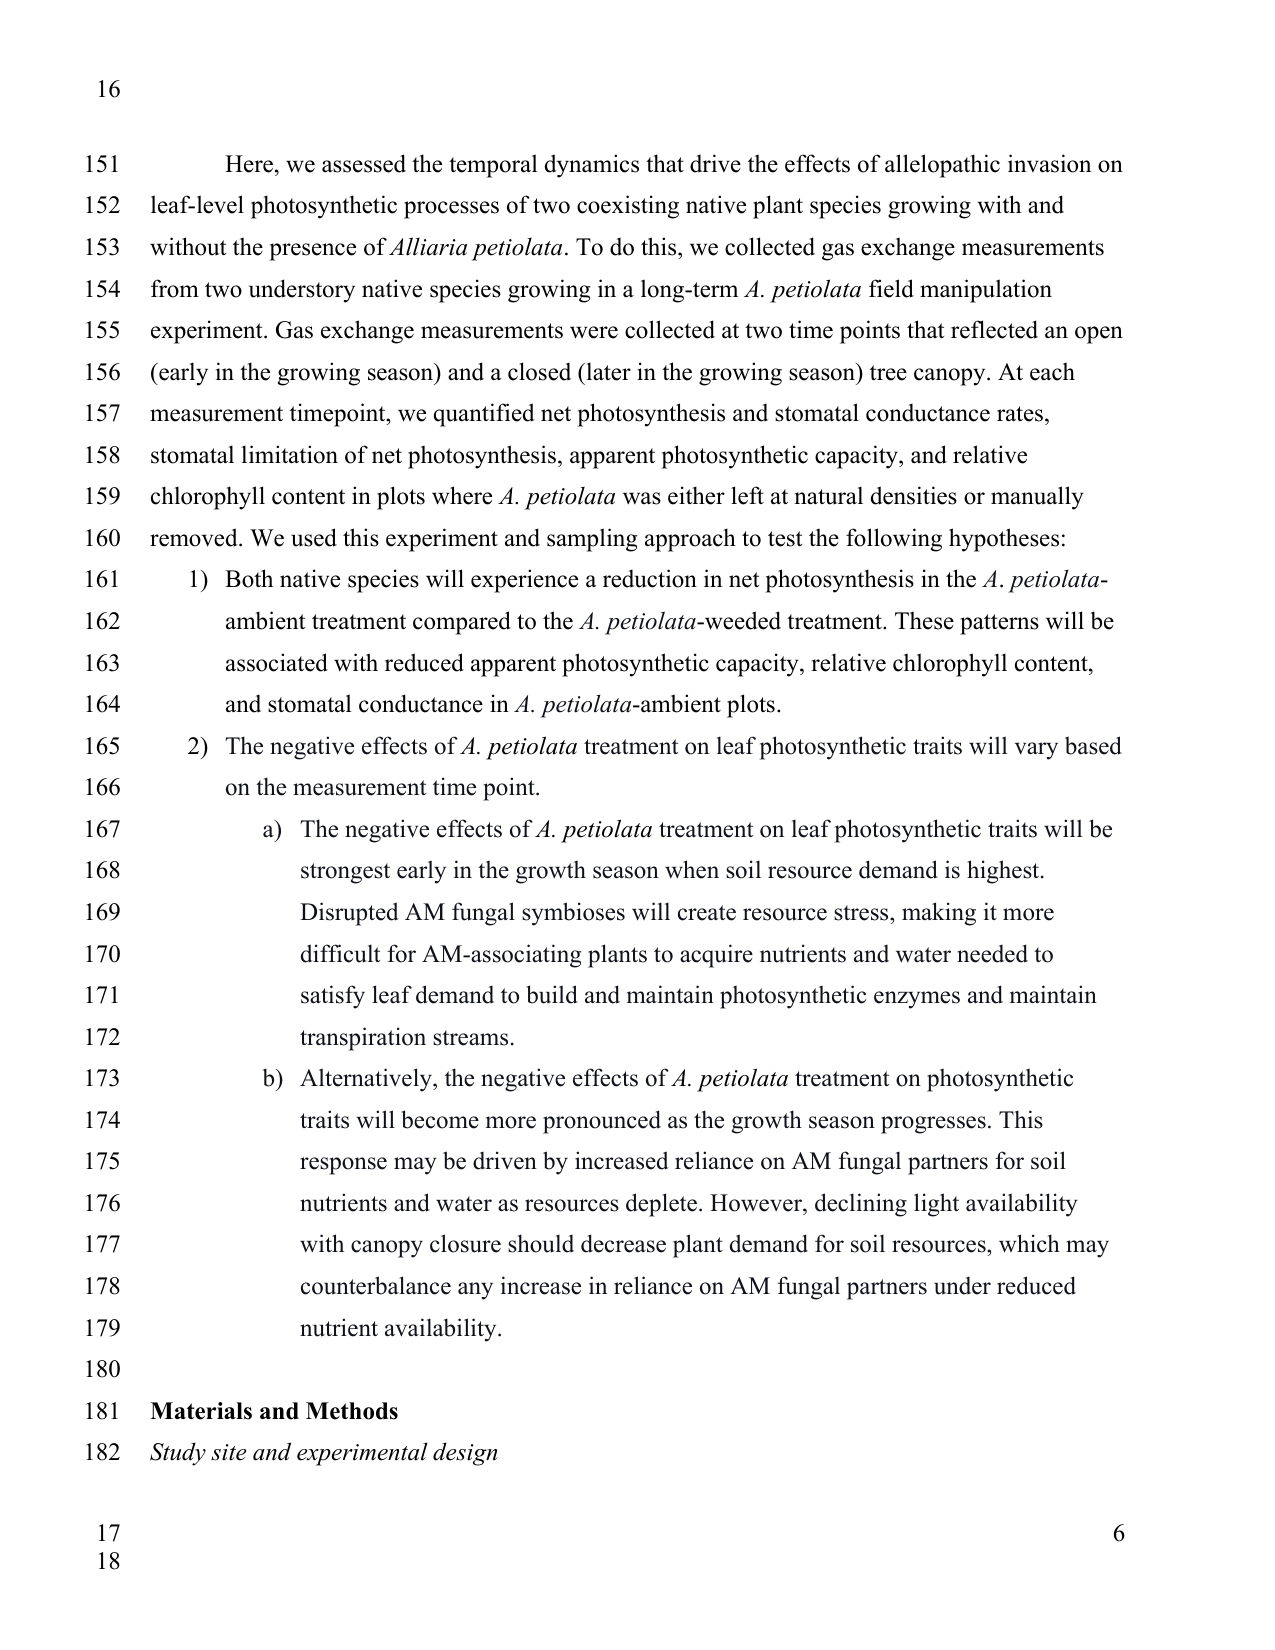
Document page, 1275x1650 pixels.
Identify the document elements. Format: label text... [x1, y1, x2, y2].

list Alternatively, the negative effects of A. petiolata treatment on photosynthetic traits will become more pronounced as the growth season progresses. This response may be driven by increased reliance on AM fungal partners for soil nutrients and water as resources deplete. However, declining light availability with canopy closure should decrease plant demand for soil resources, which may counterbalance any increase in reliance on AM fungal partners under reduced nutrient availability. [262, 1064, 1125, 1341]
list The negative effects of A. petiolata treatment on leaf photosynthetic traits will vary based on the measurement time point. [187, 732, 1125, 801]
list Both native species will experience a reduction in net photosynthesis in the A. petiolata-ambient treatment compared to the A. petiolata-weeded treatment. These patterns will be associated with reduced apparent photosynthetic capacity, relative chlorophyll content, and stomatal conductance in A. petiolata-ambient plots. [187, 566, 1125, 718]
list The negative effects of A. petiolata treatment on leaf photosynthetic traits will be strongest early in the growth season when soil resource demand is highest. Disrupted AM fungal symbioses will create resource stress, making it more difficult for AM-associating plants to acquire nutrients and water needed to satisfy leaf demand to build and maintain photosynthetic enzymes and maintain transpiration streams. [262, 815, 1125, 1051]
text Materials and Methods [150, 1397, 1125, 1424]
text Here, we assessed the temporal dynamics that drive the effects of allelopathic invasion on leaf-level photosynthetic processes of two coexisting native plant species growing with and without the presence of Alliaria petiolata. To do this, we collected gas exchange measurements from two understory native species growing in a long-term A. petiolata field manipulation experiment. Gas exchange measurements were collected at two time points that reflected an open (early in the growing season) and a closed (later in the growing season) tree canopy. At each measurement timepoint, we quantified net photosynthesis and stomatal conductance rates, stomatal limitation of net photosynthesis, apparent photosynthetic capacity, and relative chlorophyll content in plots where A. petiolata was either left at natural densities or manually removed. We used this experiment and sampling approach to test the following hypotheses: [150, 150, 1125, 552]
text Study site and experimental design [150, 1438, 1125, 1466]
